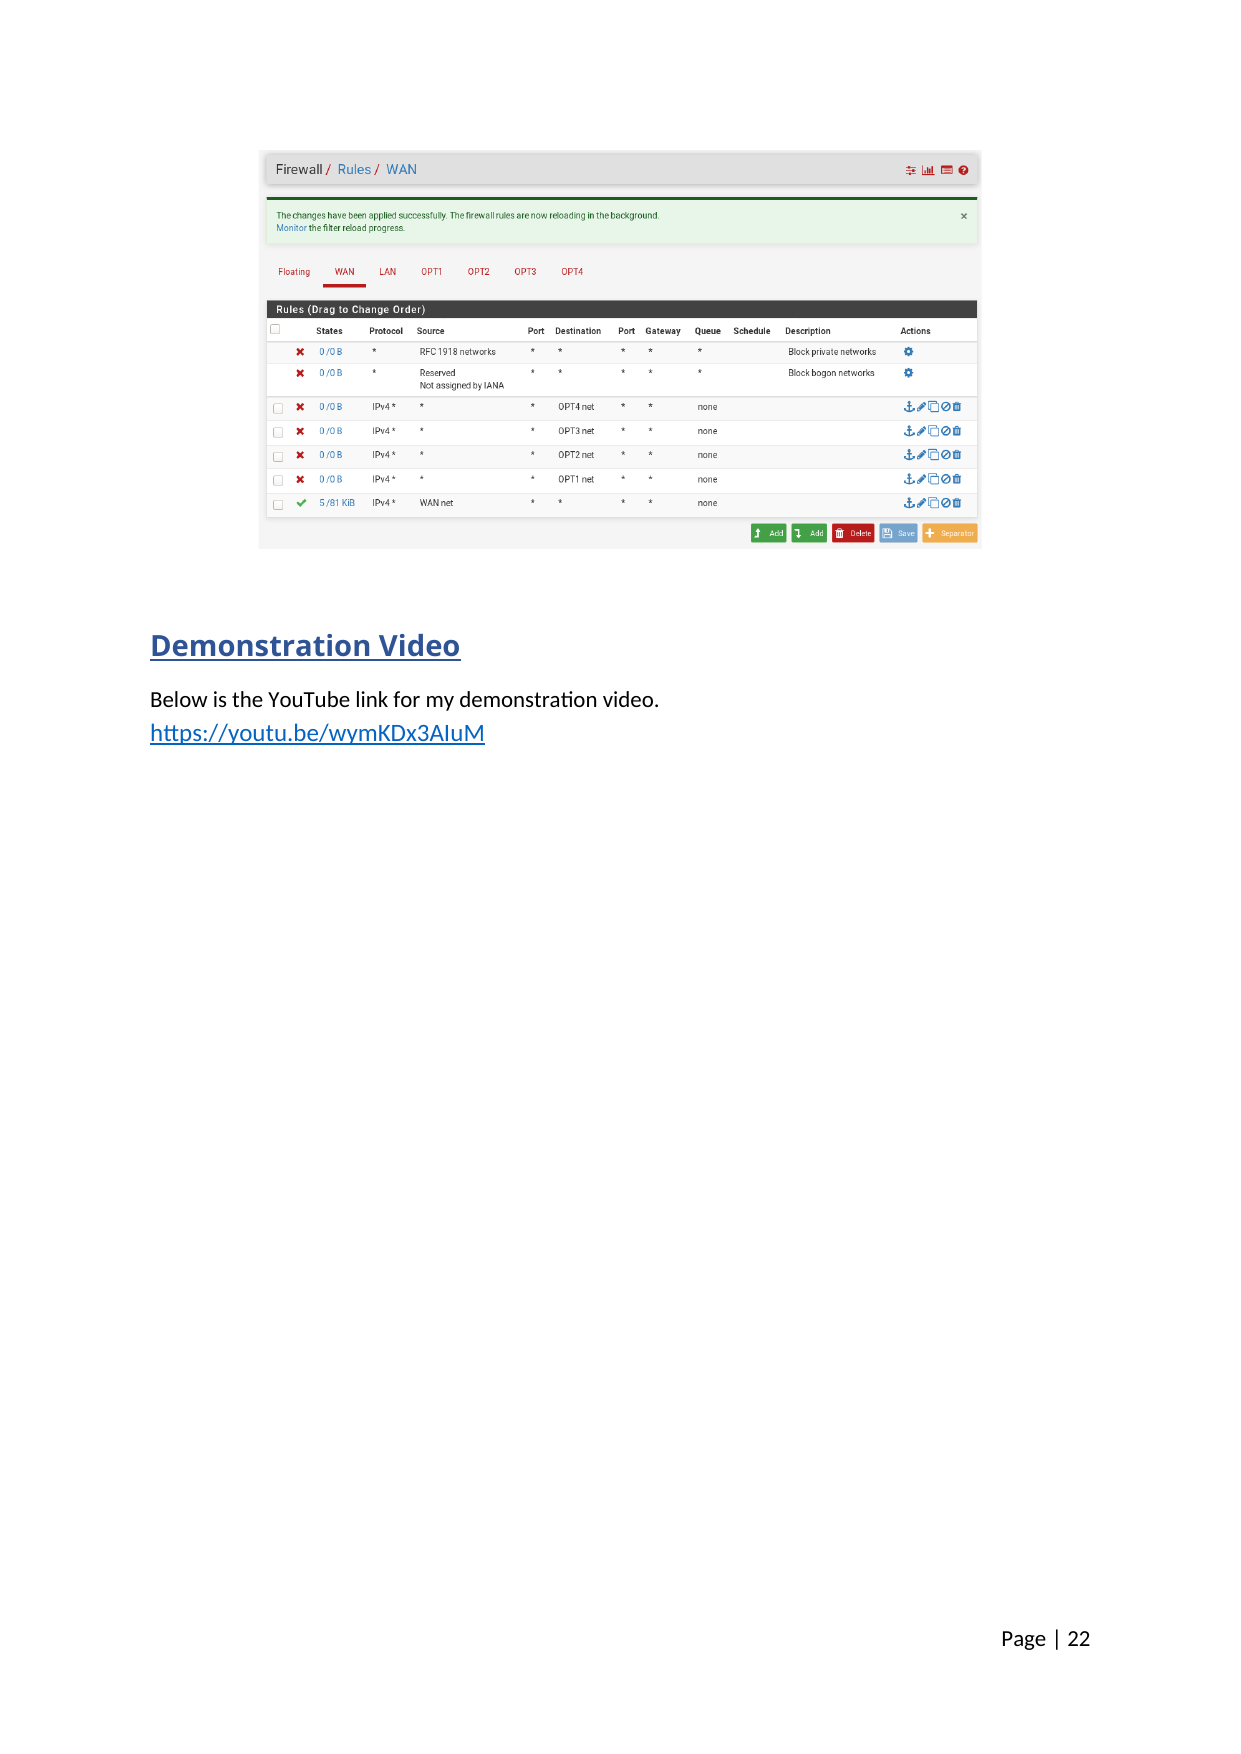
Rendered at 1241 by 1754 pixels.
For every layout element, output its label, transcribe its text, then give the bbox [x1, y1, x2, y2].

text https://youtu.be/wymKDx3AIuM [150, 717, 1090, 748]
text Below is the YouTube link for my demonstration video. [150, 685, 1090, 713]
subtitle Demonstration Video [150, 626, 1090, 665]
picture [258, 150, 982, 549]
